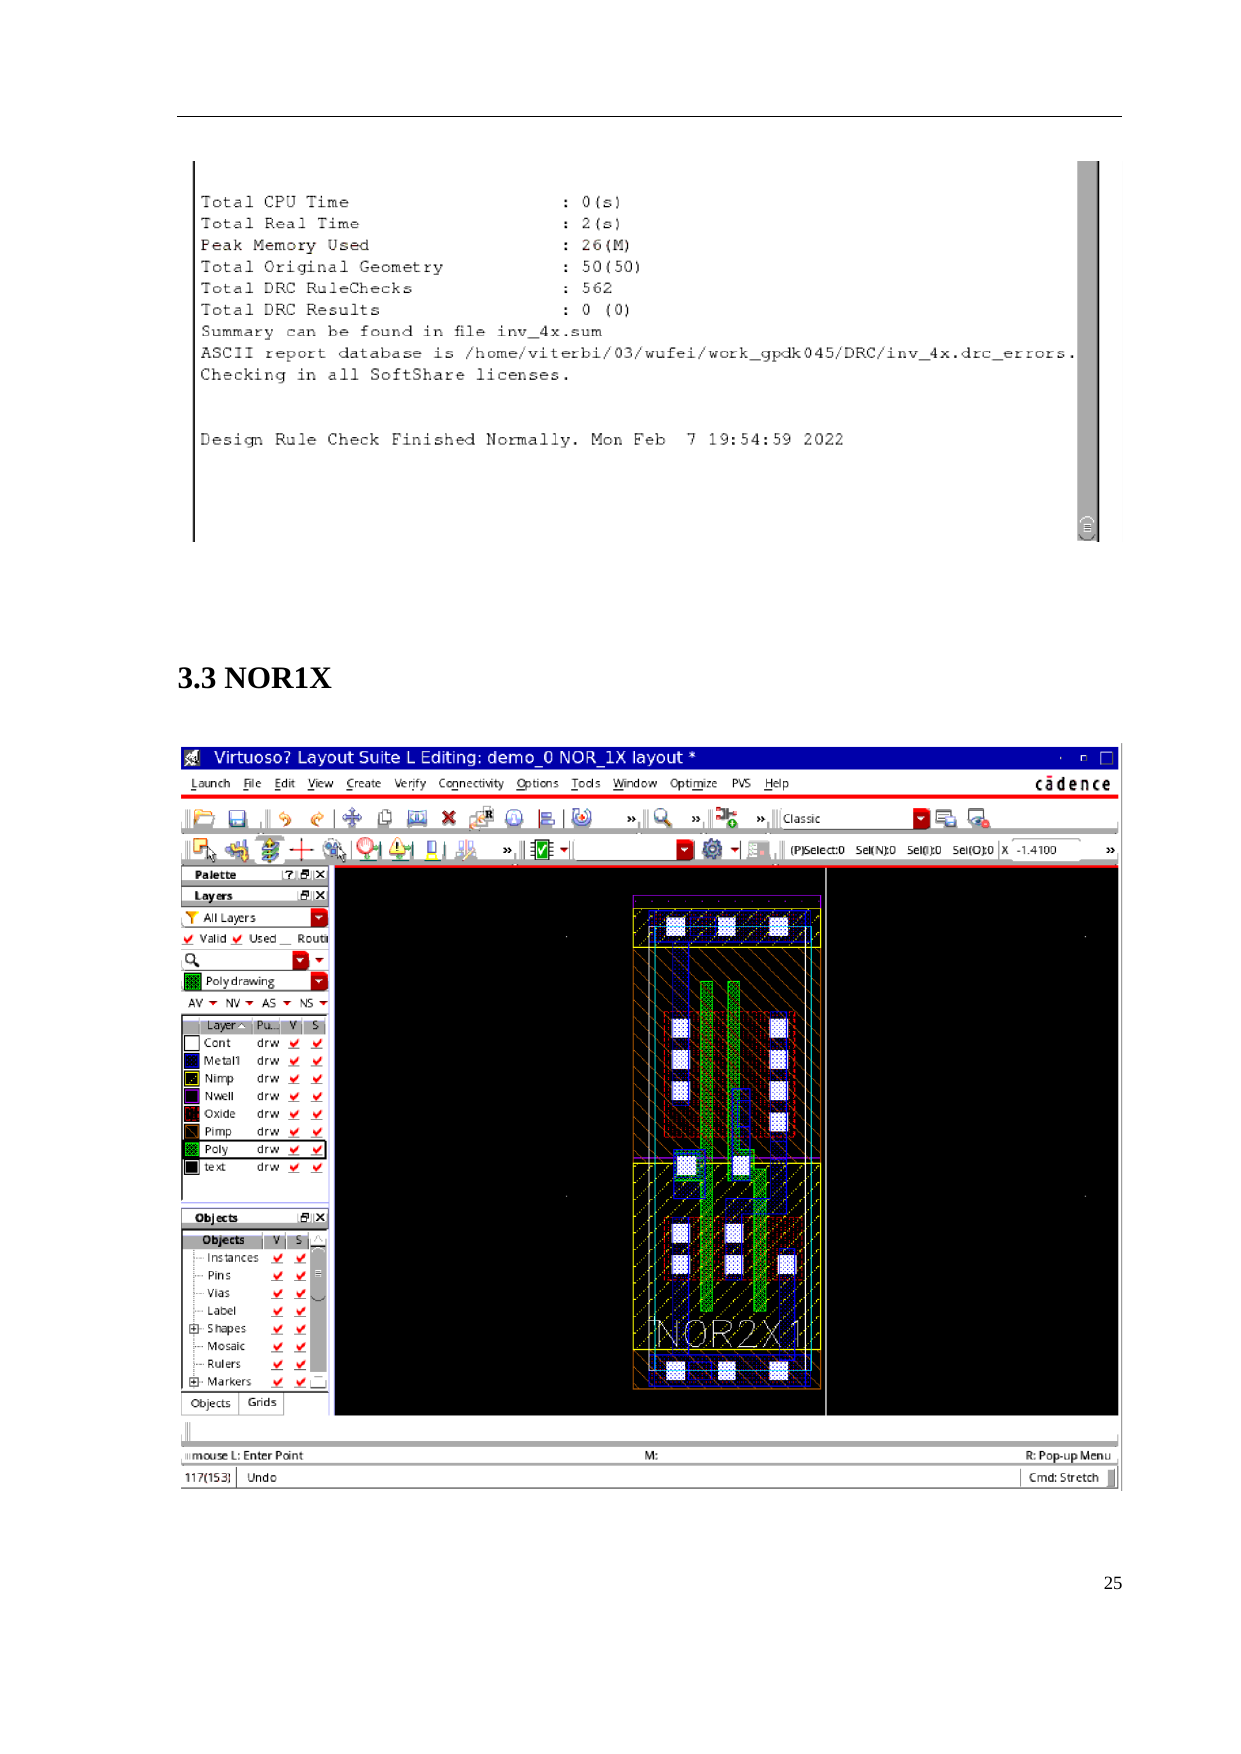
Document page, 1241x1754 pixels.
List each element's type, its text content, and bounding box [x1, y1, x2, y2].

subtitle NOR1X [177, 643, 1122, 711]
